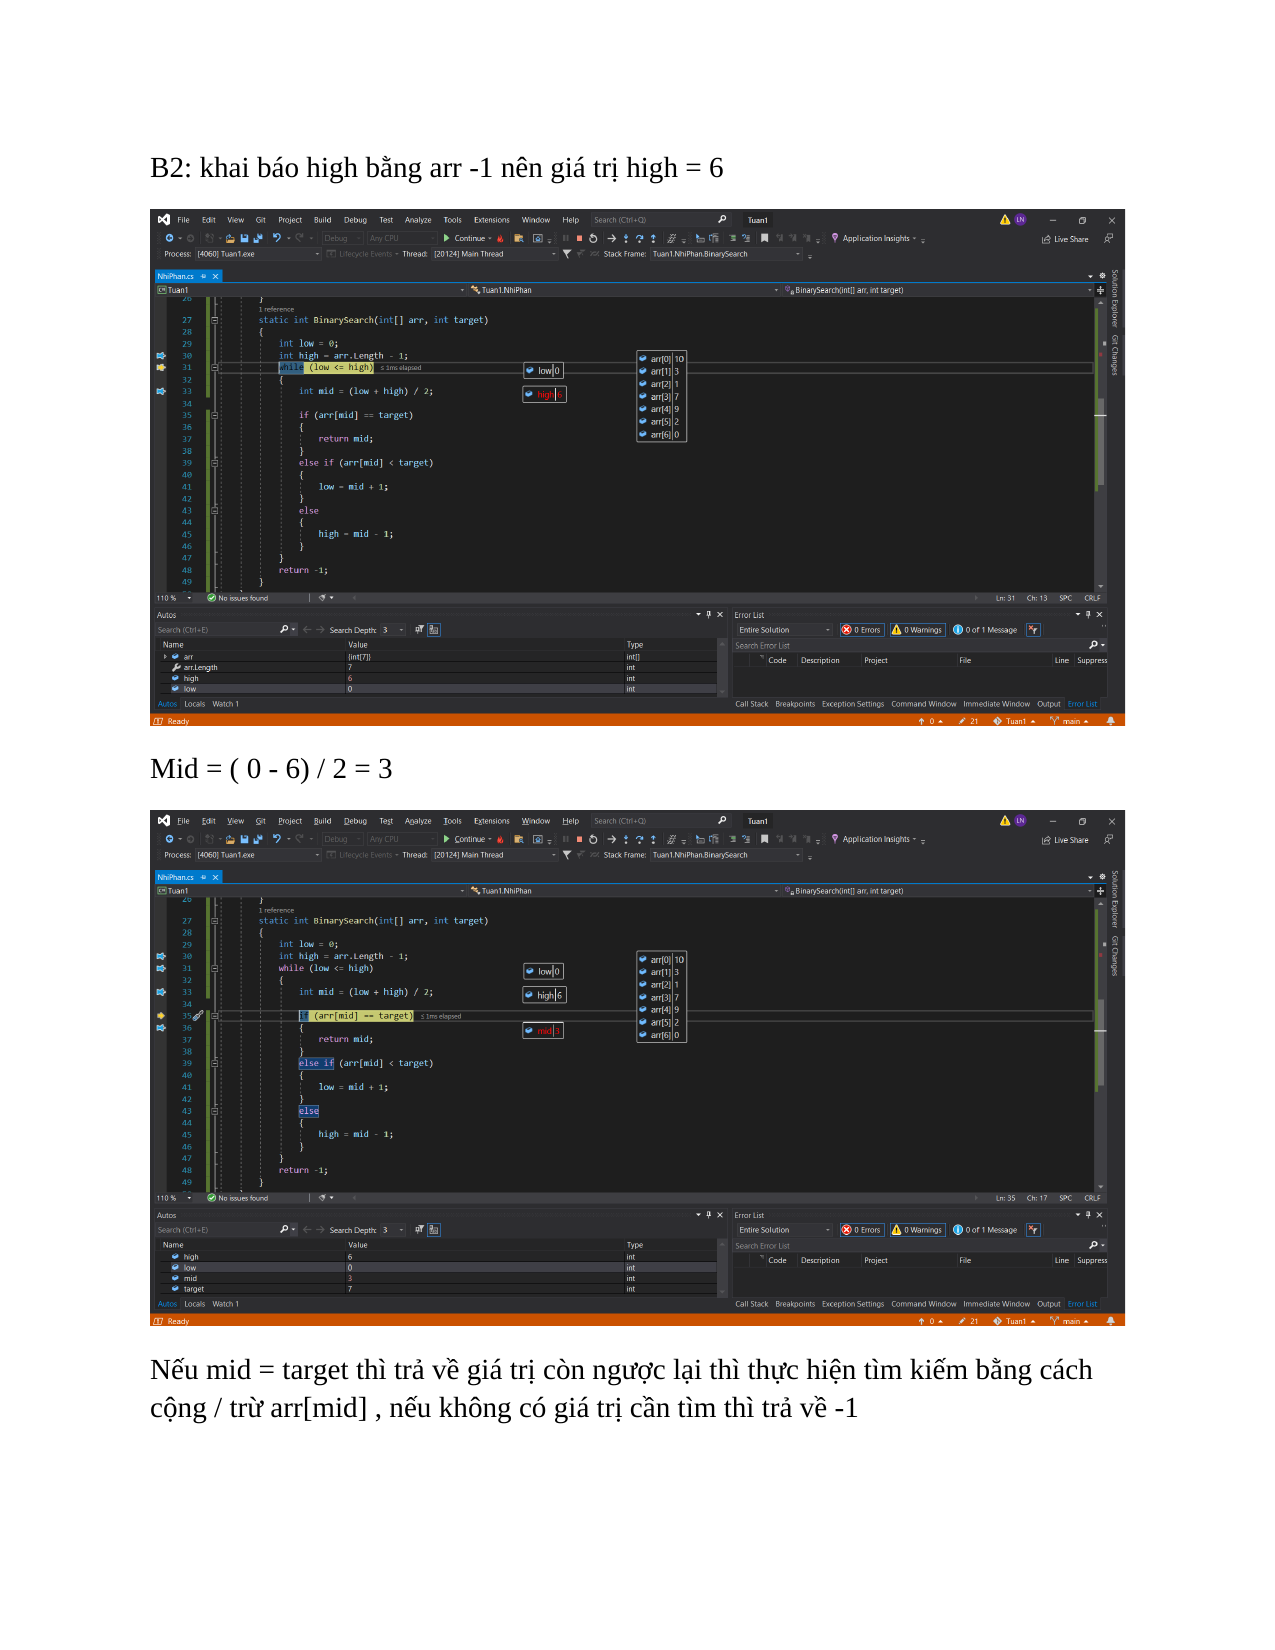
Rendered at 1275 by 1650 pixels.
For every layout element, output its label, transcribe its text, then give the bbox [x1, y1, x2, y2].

picture [150, 209, 1125, 726]
text Nếu mid = target thì trả về giá trị còn ngược lại thì thực hiện tìm kiếm bằng cách cộng / trừ arr[mid] , nếu không có giá trị cần tìm thì trả về -1 [150, 1352, 1125, 1424]
text Mid = ( 0 - 6) / 2 = 3 [150, 751, 1125, 784]
text B2: khai báo high bằng arr -1 nên giá trị high = 6 [150, 150, 1125, 183]
picture [150, 810, 1125, 1326]
